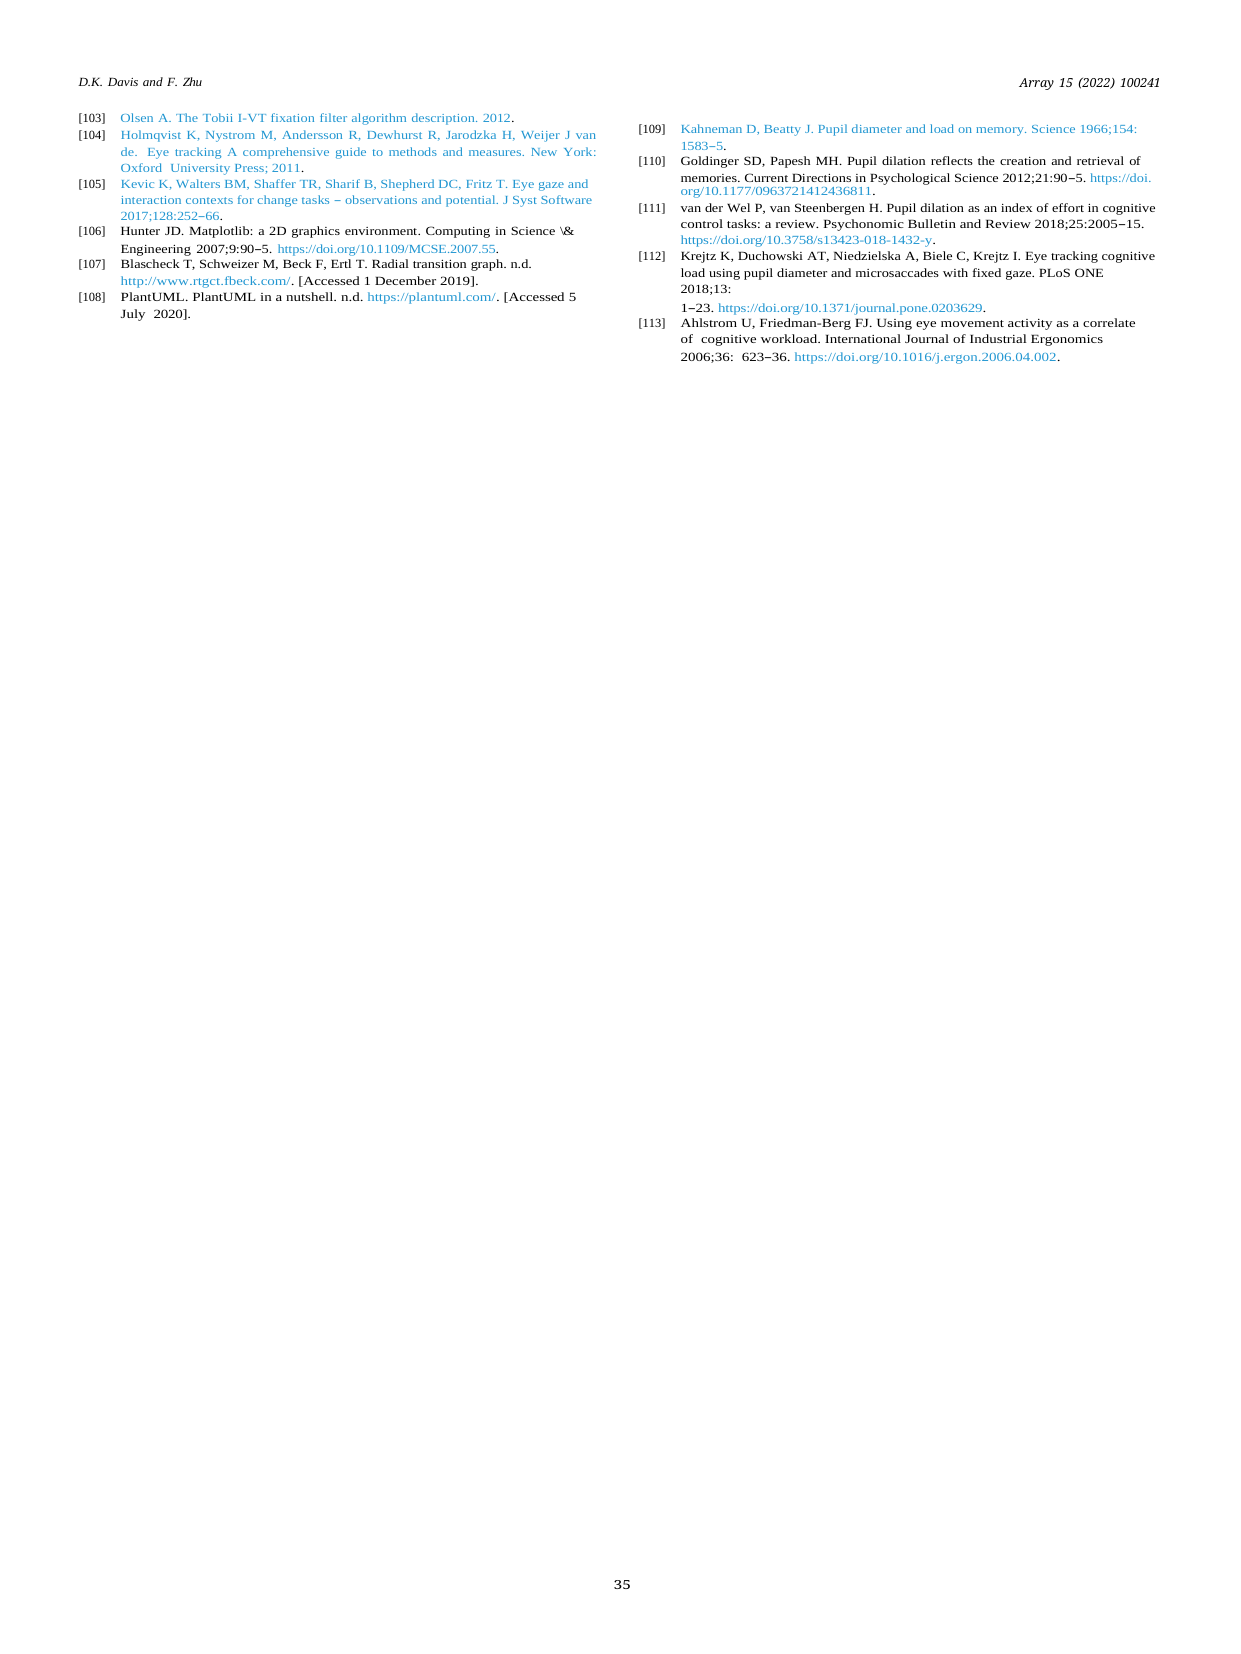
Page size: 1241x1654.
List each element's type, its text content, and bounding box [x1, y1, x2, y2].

list Ahlstrom U, Friedman-Berg FJ. Using eye movement activity as a correlate of cognitive workload. International Journal of Industrial Ergonomics 2006;36: 623–36. https://doi.org/10.1016/j.ergon.2006.04.002. [638, 316, 1143, 365]
list PlantUML. PlantUML in a nutshell. n.d. https://plantuml.com/. [Accessed 5 July 2020]. [78, 290, 597, 321]
list Krejtz K, Duchowski AT, Niedzielska A, Biele C, Krejtz I. Eye tracking cognitive load using pupil diameter and microsaccades with fixed gaze. PLoS ONE 2018;13: [638, 249, 1158, 296]
list Kevic K, Walters BM, Shaffer TR, Sharif B, Shepherd DC, Fritz T. Eye gaze and interaction contexts for change tasks – observations and potential. J Syst Software 2017;128:252–66. [78, 178, 597, 224]
list Kahneman D, Beatty J. Pupil diameter and load on memory. Science 1966;154: 1583–5. [638, 122, 1153, 154]
text 1–23. https://doi.org/10.1371/journal.pone.0203629. [680, 298, 1173, 316]
list Holmqvist K, Nystrom M, Andersson R, Dewhurst R, Jarodzka H, Weijer J van de. Eye tracking A comprehensive guide to methods and measures. New York: Oxford University Press; 2011. [78, 128, 597, 175]
text Engineering 2007;9:90–5. https://doi.org/10.1109/MCSE.2007.55. [120, 239, 601, 257]
list Blascheck T, Schweizer M, Beck F, Ertl T. Radial transition graph. n.d. http://www.rtgct.fbeck.com/. [Accessed 1 December 2019]. [78, 257, 539, 288]
list Olsen A. The Tobii I-VT fixation filter algorithm description. 2012. [78, 111, 601, 126]
text memories. Current Directions in Psychological Science 2012;21:90–5. https://doi. org/10.1177/0963721412436811. [680, 169, 1173, 198]
list van der Wel P, van Steenbergen H. Pupil dilation as an index of effort in cognitive control tasks: a review. Psychonomic Bulletin and Review 2018;25:2005–15. https://doi.org/10.3758/s13423-018-1432-y. [638, 201, 1158, 247]
list Hunter JD. Matplotlib: a 2D graphics environment. Computing in Science \& [78, 224, 601, 238]
